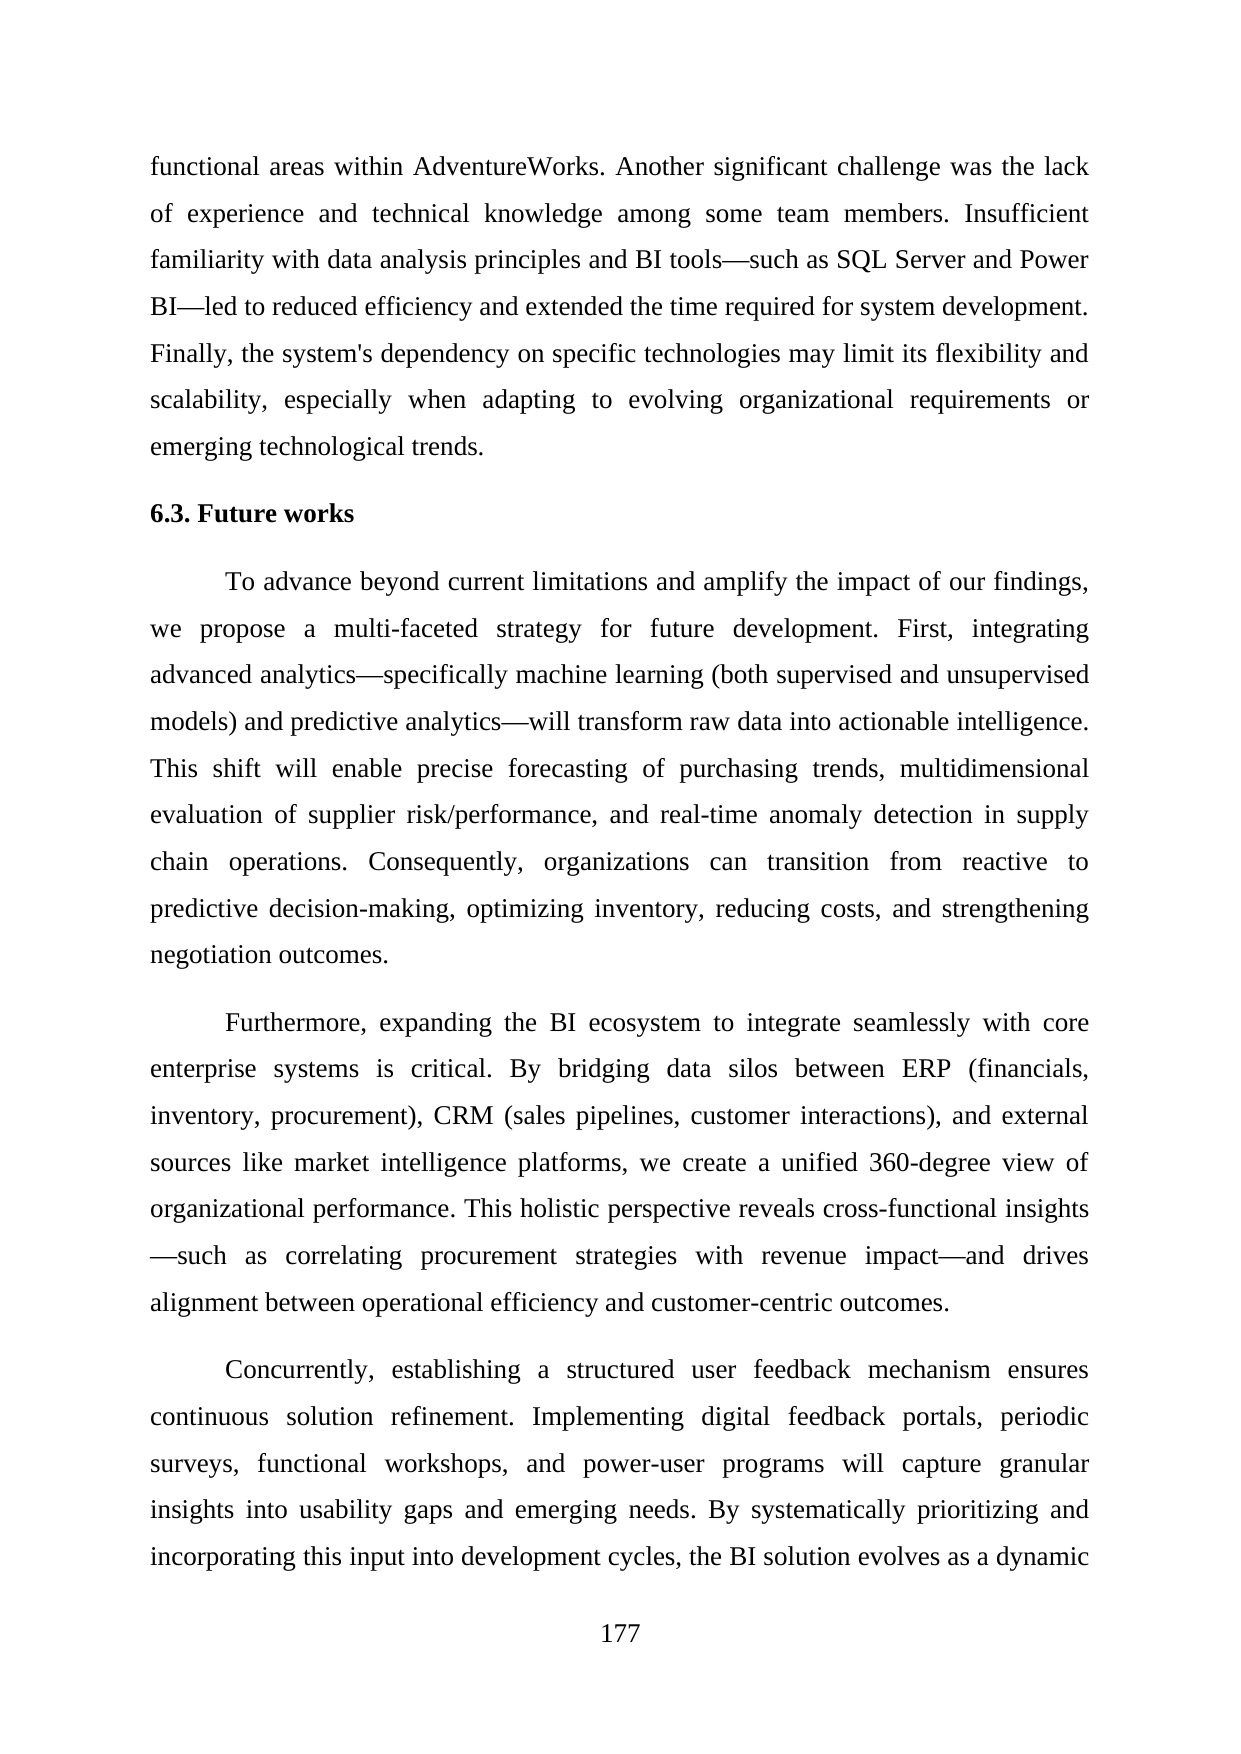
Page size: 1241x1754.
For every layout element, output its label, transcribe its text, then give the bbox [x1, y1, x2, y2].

text Furthermore, expanding the BI ecosystem to integrate seamlessly with core enterprise systems is critical. By bridging data silos between ERP (financials, inventory, procurement), CRM (sales pipelines, customer interactions), and external sources like market intelligence platforms, we create a unified 360-degree view of organizational performance. This holistic perspective reveals cross-functional insights—such as correlating procurement strategies with revenue impact—and drives alignment between operational efficiency and customer-centric outcomes. [150, 1006, 1090, 1317]
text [150, 1353, 1090, 1571]
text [150, 150, 1090, 461]
subtitle 6.3. Future works [150, 497, 1090, 529]
text To advance beyond current limitations and amplify the impact of our findings, we propose a multi-faceted strategy for future development. First, integrating advanced analytics—specifically machine learning (both supervised and unsupervised models) and predictive analytics—will transform raw data into actionable intelligence. This shift will enable precise forecasting of purchasing trends, multidimensional evaluation of supplier risk/performance, and real-time anomaly detection in supply chain operations. Consequently, organizations can transition from reactive to predictive decision-making, optimizing inventory, reducing costs, and strengthening negotiation outcomes. [150, 565, 1090, 969]
